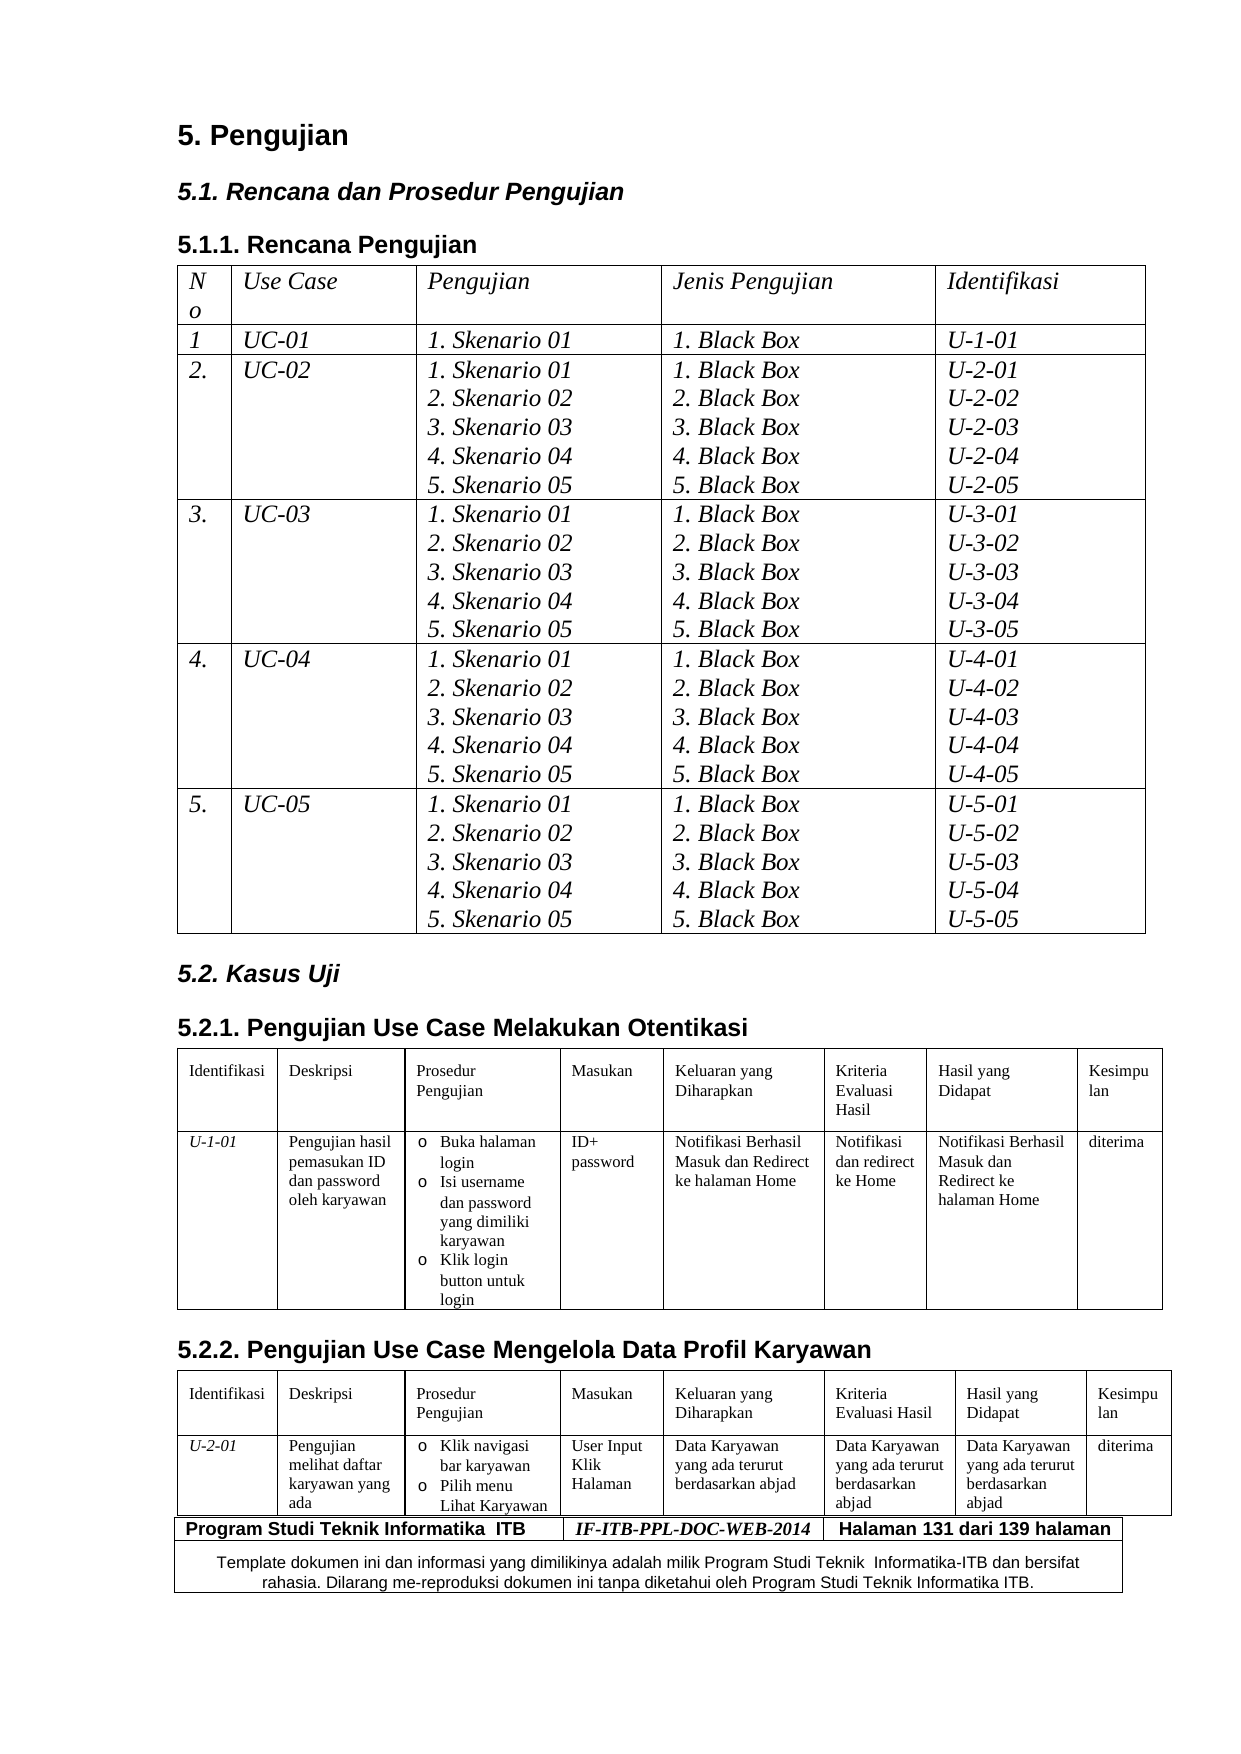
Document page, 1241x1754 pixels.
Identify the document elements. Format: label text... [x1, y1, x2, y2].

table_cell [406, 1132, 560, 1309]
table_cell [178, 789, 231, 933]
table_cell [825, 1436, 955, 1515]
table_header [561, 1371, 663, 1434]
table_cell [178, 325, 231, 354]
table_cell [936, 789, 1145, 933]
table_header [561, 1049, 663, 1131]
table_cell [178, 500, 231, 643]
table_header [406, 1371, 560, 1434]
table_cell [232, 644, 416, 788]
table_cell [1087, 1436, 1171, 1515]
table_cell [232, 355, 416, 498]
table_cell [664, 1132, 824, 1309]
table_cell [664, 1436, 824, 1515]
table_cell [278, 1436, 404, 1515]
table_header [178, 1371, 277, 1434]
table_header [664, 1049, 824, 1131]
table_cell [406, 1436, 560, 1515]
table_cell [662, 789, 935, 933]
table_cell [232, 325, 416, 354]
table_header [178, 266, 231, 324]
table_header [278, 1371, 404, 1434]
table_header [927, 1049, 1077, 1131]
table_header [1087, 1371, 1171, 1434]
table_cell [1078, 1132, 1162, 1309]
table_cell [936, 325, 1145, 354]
subtitle 5.2. Kasus Uji [177, 959, 1122, 988]
subtitle 5.1.1. Rencana Pengujian [177, 230, 1122, 259]
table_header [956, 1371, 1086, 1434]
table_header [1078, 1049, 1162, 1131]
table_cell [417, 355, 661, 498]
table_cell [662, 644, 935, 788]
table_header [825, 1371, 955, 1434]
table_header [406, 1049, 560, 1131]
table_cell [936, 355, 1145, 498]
subtitle 5. Pengujian [177, 118, 1122, 152]
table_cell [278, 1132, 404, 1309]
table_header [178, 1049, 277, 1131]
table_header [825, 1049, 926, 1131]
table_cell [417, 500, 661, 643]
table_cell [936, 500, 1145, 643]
subtitle 5.1. Rencana dan Prosedur Pengujian [177, 177, 1122, 205]
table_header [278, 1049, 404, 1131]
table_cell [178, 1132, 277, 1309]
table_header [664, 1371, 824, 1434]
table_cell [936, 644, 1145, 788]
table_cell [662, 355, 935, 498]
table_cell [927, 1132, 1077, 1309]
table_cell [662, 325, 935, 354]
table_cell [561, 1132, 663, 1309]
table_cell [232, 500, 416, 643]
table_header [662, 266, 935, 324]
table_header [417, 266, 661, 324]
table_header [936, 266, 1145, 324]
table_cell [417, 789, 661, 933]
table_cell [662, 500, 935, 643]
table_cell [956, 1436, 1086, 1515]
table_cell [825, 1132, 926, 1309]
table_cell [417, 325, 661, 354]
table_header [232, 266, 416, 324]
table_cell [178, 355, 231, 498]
subtitle 5.2.1. Pengujian Use Case Melakukan Otentikasi [177, 1013, 1122, 1041]
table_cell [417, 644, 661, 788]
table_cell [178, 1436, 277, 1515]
subtitle 5.2.2. Pengujian Use Case Mengelola Data Profil Karyawan [177, 1335, 1122, 1364]
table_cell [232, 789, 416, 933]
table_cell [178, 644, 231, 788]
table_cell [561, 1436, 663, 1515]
